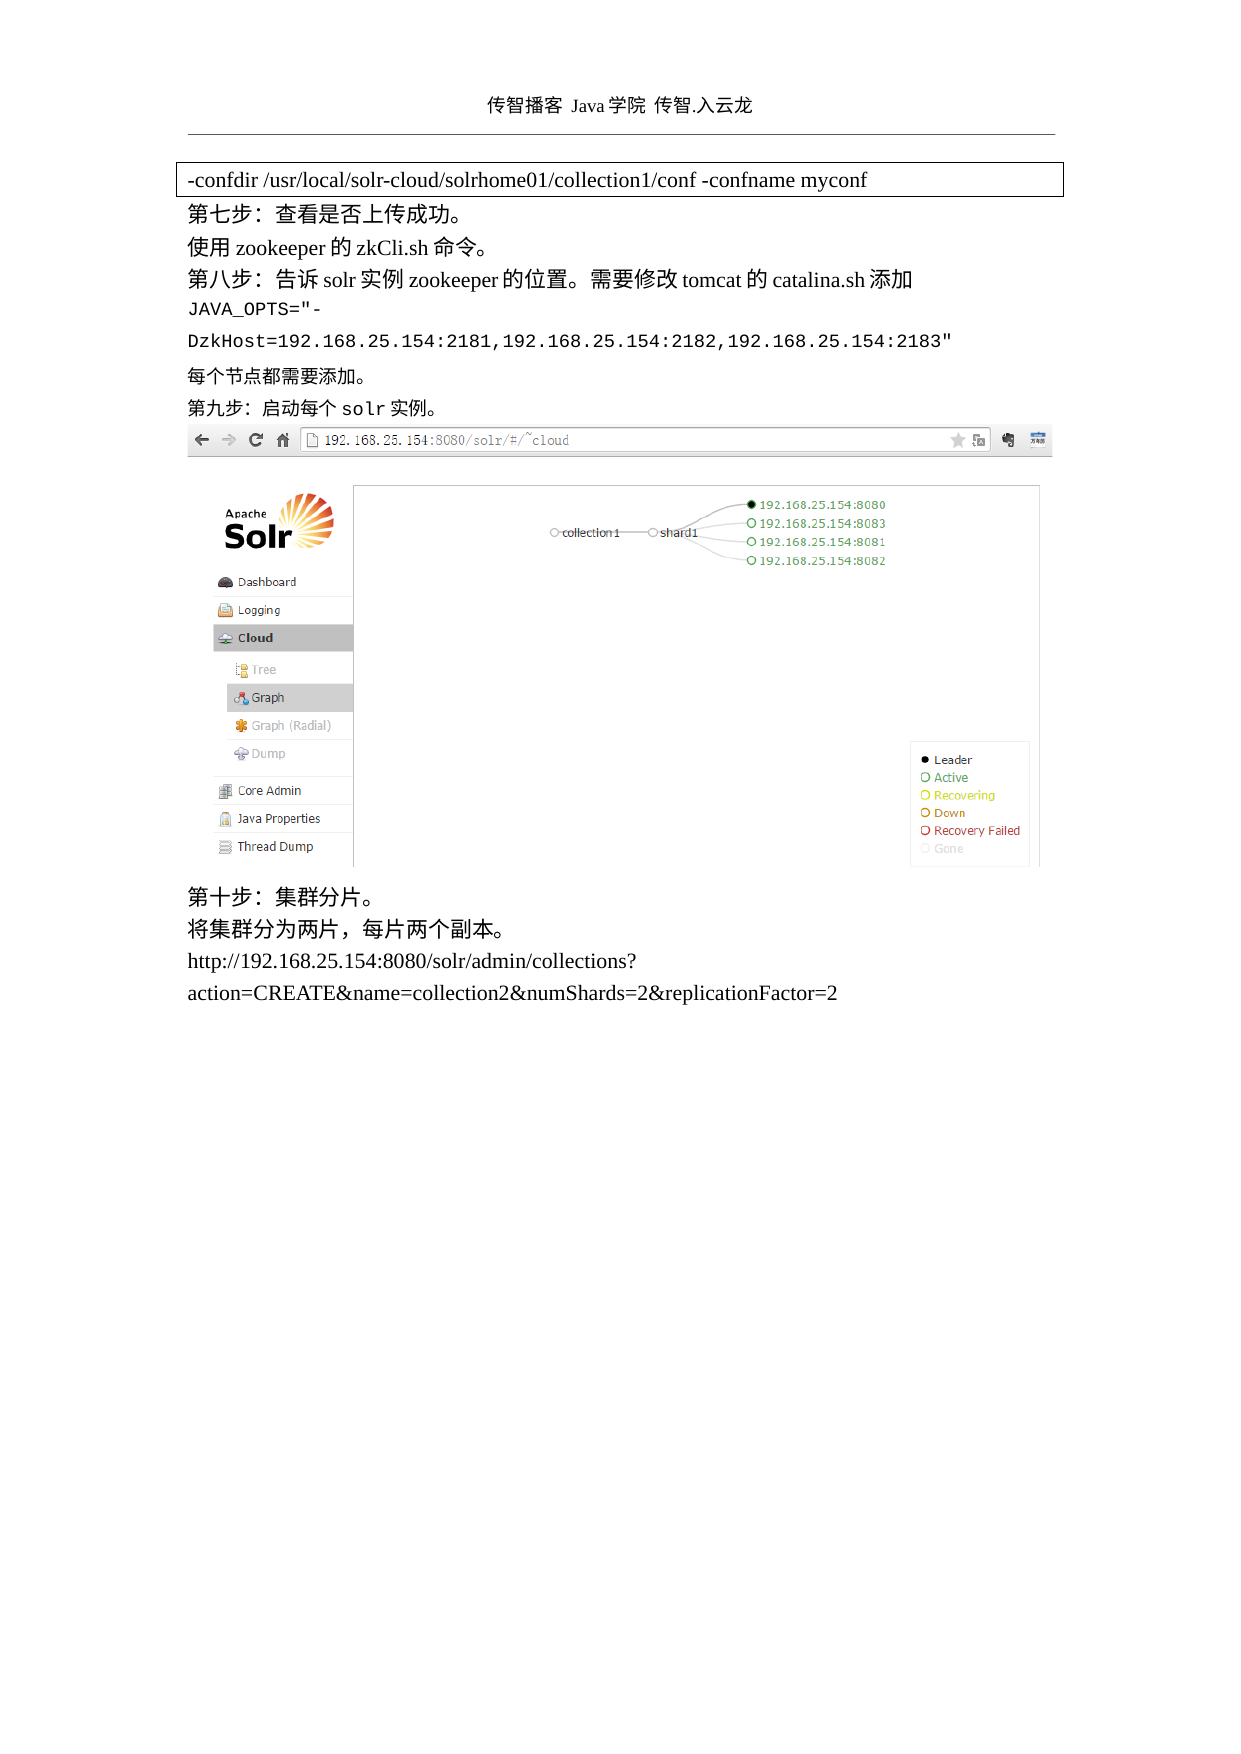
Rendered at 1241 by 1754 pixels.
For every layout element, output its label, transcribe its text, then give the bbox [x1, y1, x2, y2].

text 每个节点都需要添加。 [187, 359, 1053, 392]
text 第七步：查看是否上传成功。 [187, 197, 1053, 229]
text 将集群分为两片，每片两个副本。 [187, 912, 1053, 944]
text 第九步：启动每个solr实例。 [187, 392, 1053, 424]
text 使用zookeeper的zkCli.sh命令。 [187, 229, 1053, 262]
text 第八步：告诉solr实例zookeeper的位置。需要修改tomcat的catalina.sh添加 [187, 262, 1053, 294]
text JAVA_OPTS="-DzkHost=192.168.25.154:2181,192.168.25.154:2182,192.168.25.154:2183" [187, 294, 1053, 359]
text 第十步：集群分片。 [187, 879, 1053, 912]
text http://192.168.25.154:8080/solr/admin/collections?action=CREATE&name=collection2&numShards=2&replicationFactor=2 [187, 944, 1053, 1009]
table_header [177, 163, 1063, 196]
picture [187, 424, 1053, 867]
